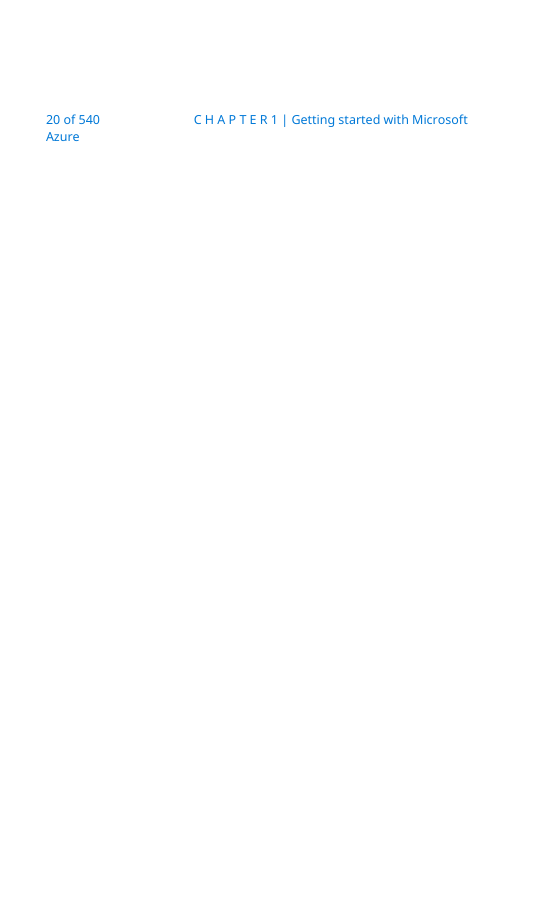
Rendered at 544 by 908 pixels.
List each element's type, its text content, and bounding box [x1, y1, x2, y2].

text 20 of 540 C H A P T E R 1 | Getting started with Microsoft Azure [46, 111, 493, 146]
